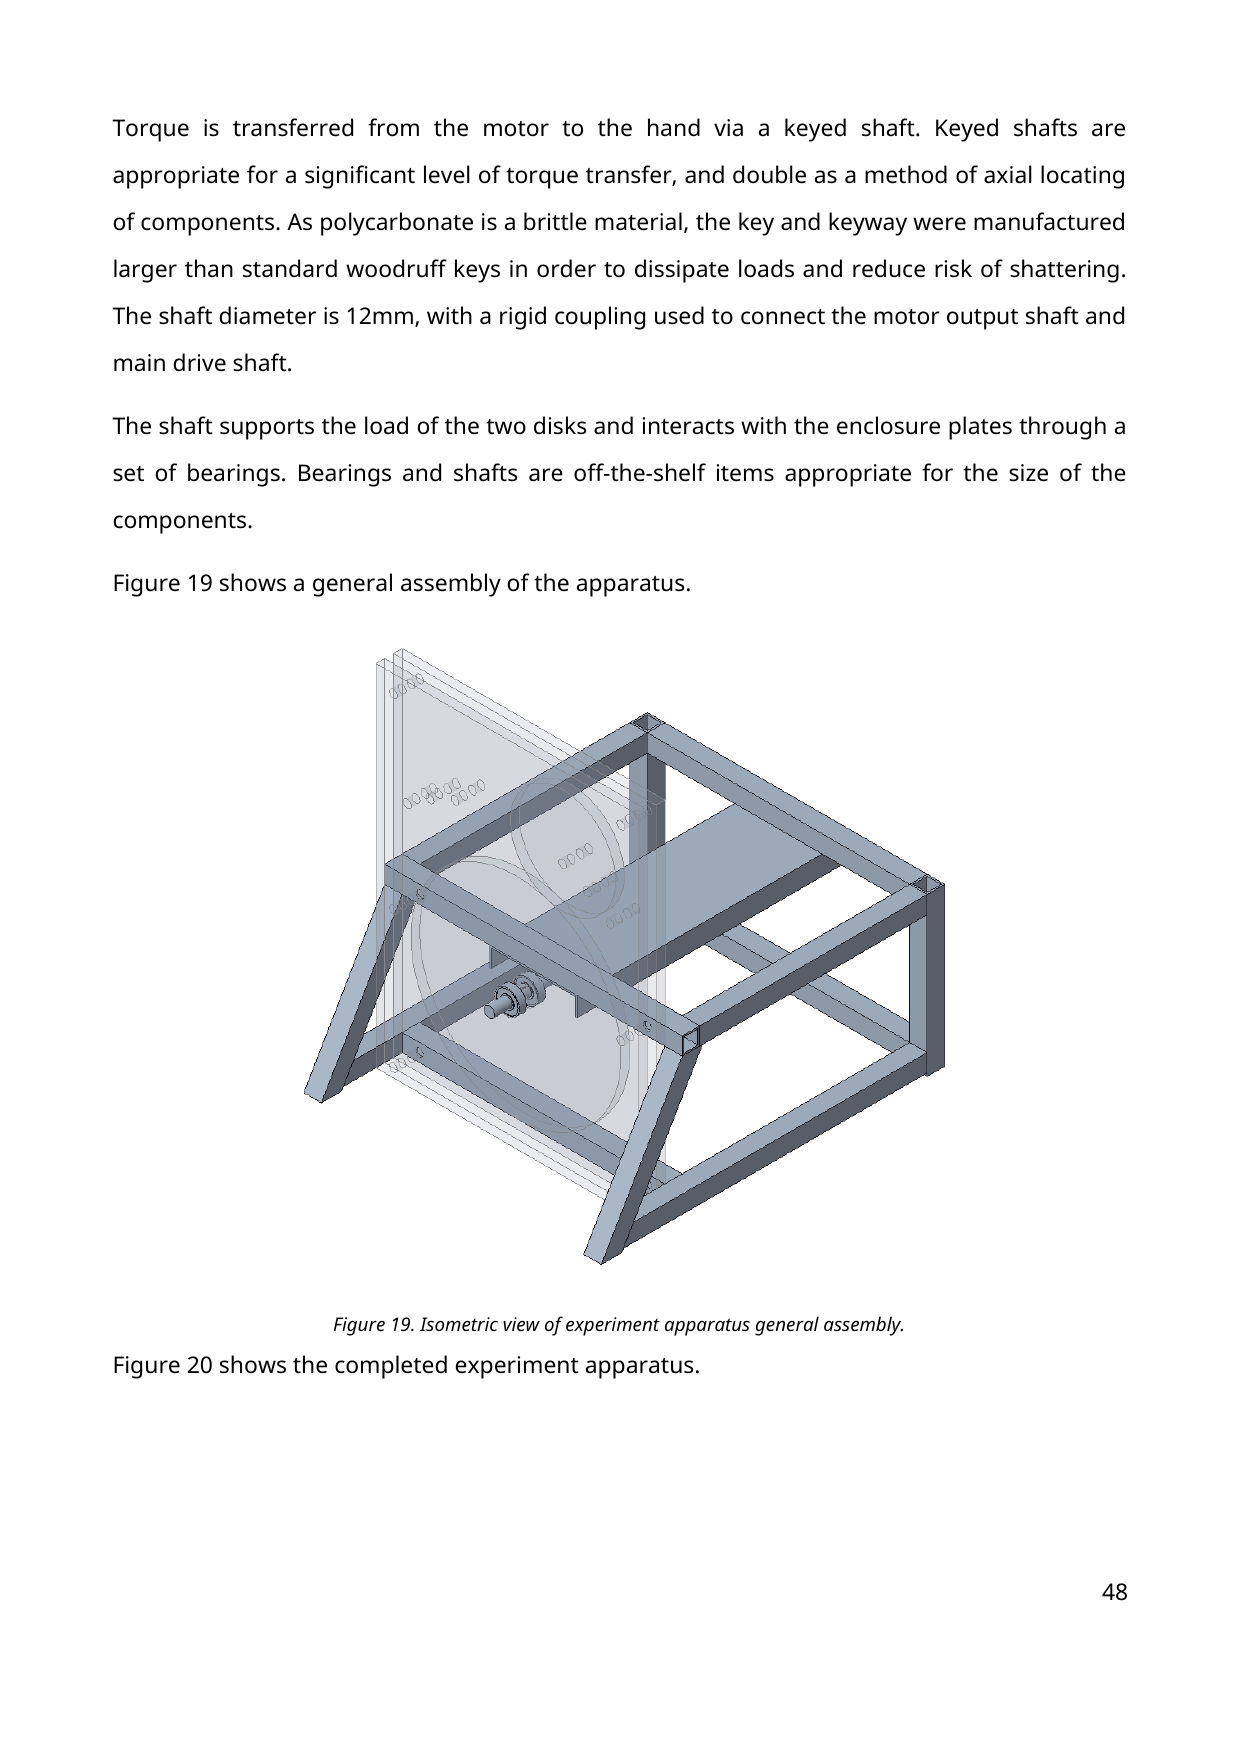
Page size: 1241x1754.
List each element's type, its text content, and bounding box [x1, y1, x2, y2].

picture [273, 631, 967, 1279]
text Torque is transferred from the motor to the hand via a keyed shaft. Keyed shafts are appropriate for a significant level of torque transfer, and double as a method of axial locating of components. As polycarbonate is a brittle material, the key and keyway were manufactured larger than standard woodruff keys in order to dissipate loads and reduce risk of shattering. The shaft diameter is 12mm, with a rigid coupling used to connect the motor output shaft and main drive shaft. [112, 112, 1128, 378]
text The shaft supports the load of the two disks and interacts with the enclosure plates through a set of bearings. Bearings and shafts are off-the-shelf items appropriate for the size of the components. [112, 410, 1128, 535]
text Figure 20 shows the completed experiment apparatus. [112, 1349, 1128, 1380]
text Figure 19 shows a general assembly of the apparatus. [112, 567, 1128, 599]
